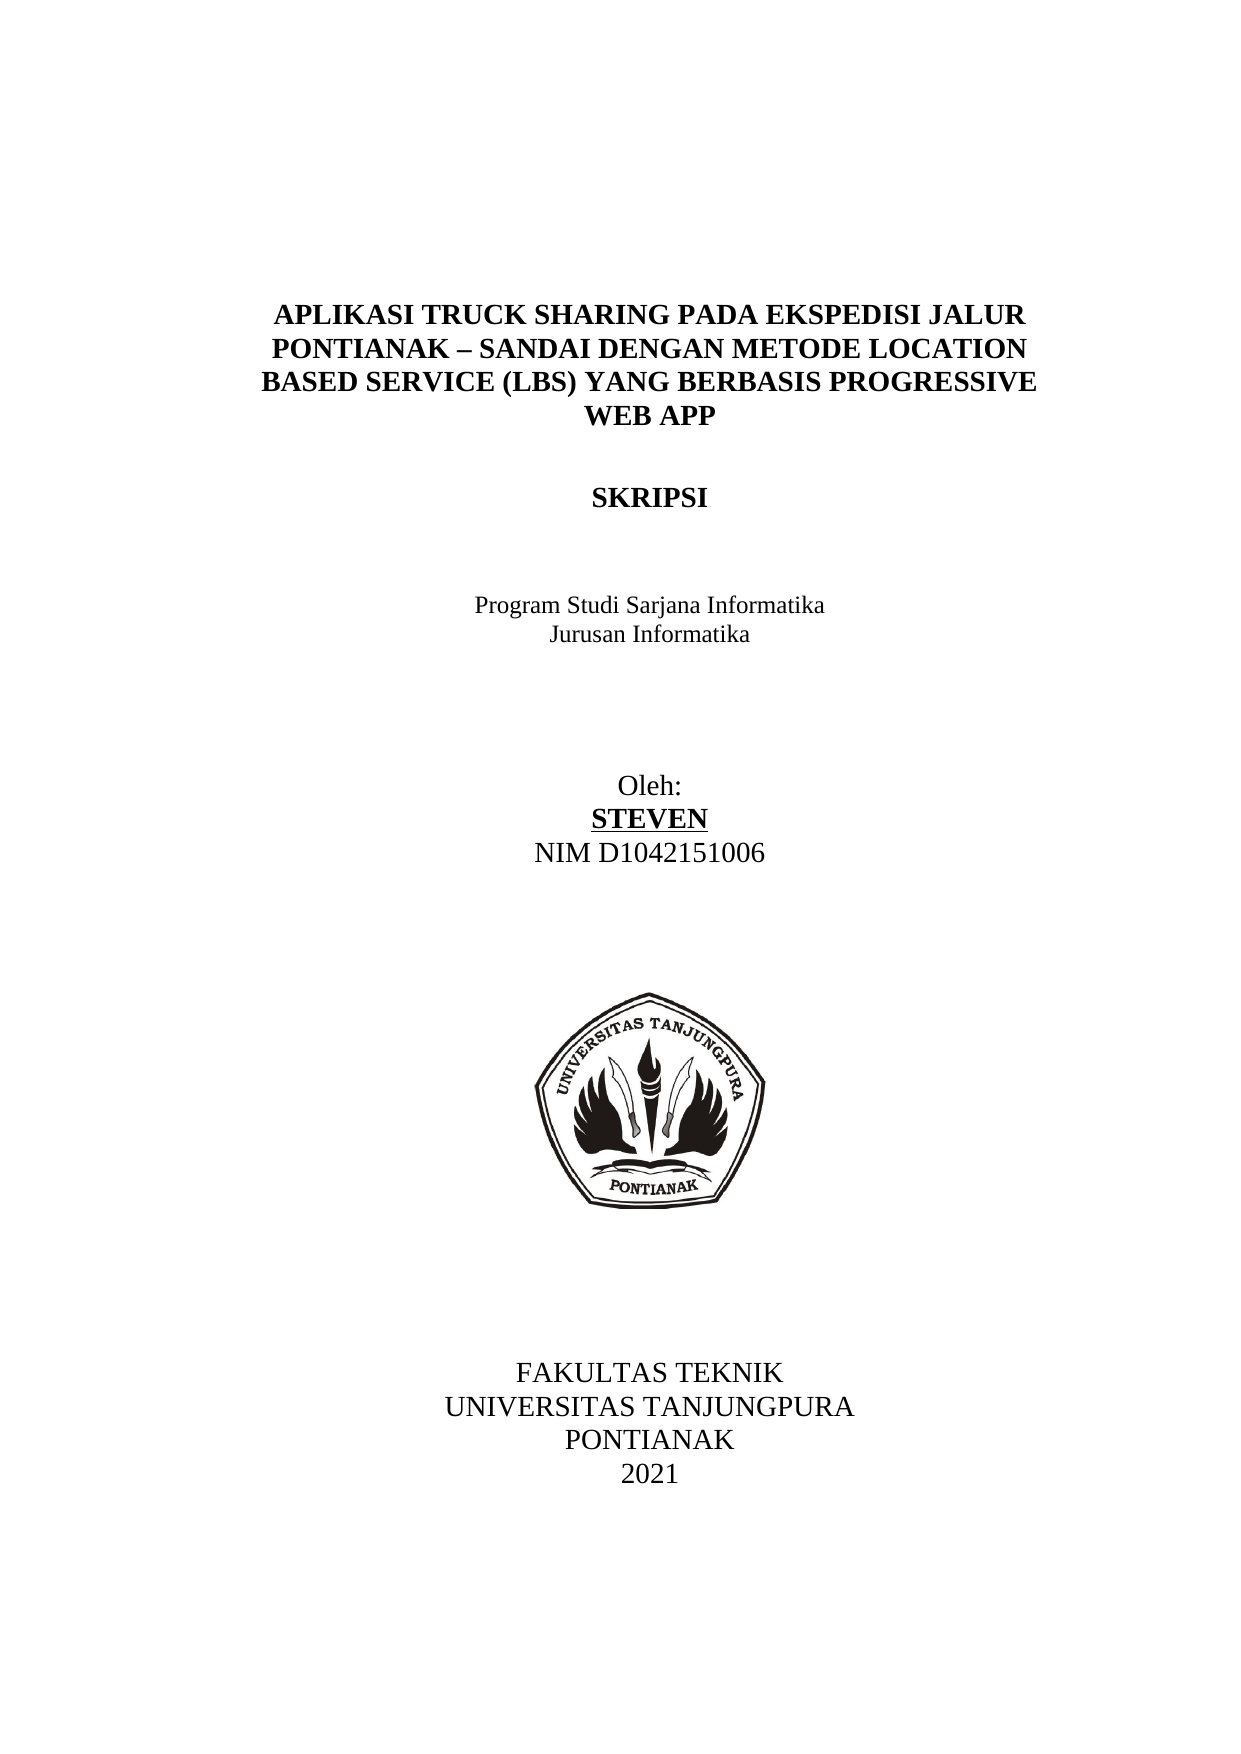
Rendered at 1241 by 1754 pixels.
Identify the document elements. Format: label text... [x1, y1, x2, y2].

text 2021 [236, 1456, 1063, 1489]
text Program Studi Sarjana Informatika [236, 590, 1063, 619]
text NIM D1042151006 [236, 835, 1063, 869]
text PONTIANAK [236, 1422, 1063, 1456]
text STEVEN [236, 802, 1063, 835]
text Oleh: [236, 768, 1063, 802]
text FAKULTAS TEKNIK [236, 1355, 1063, 1389]
text APLIKASI TRUCK SHARING PADA EKSPEDISI JALUR PONTIANAK – SANDAI DENGAN METODE LOCATION BASED SERVICE (LBS) YANG BERBASIS PROGRESSIVE WEB APP [236, 297, 1063, 432]
text UNIVERSITAS TANJUNGPURA [236, 1389, 1063, 1422]
text SKRIPSI [236, 480, 1063, 513]
text Jurusan Informatika [236, 619, 1063, 648]
